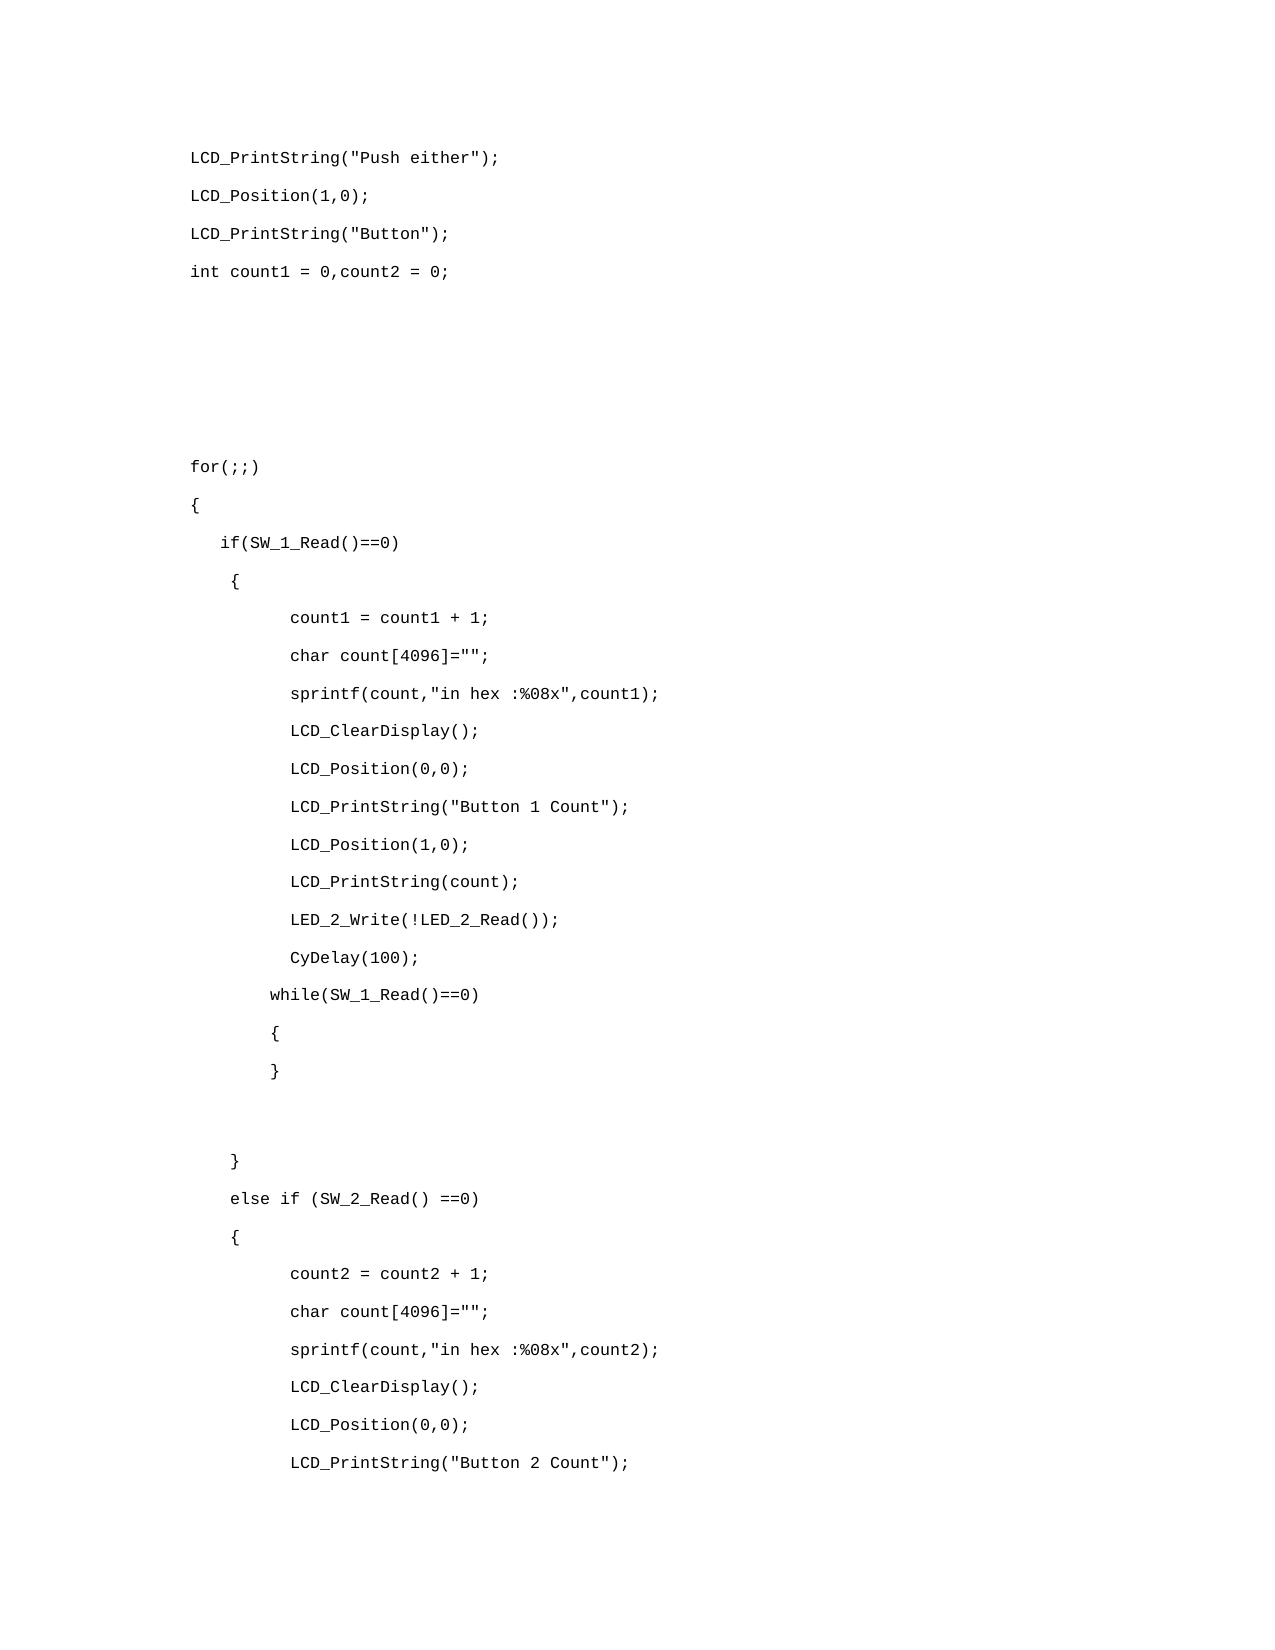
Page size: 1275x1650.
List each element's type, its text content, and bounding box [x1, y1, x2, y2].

text LED_2_Write(!LED_2_Read()); [150, 911, 1125, 930]
text count2 = count2 + 1; [150, 1266, 1125, 1285]
text } [150, 1153, 1125, 1172]
text LCD_PrintString(count); [150, 874, 1125, 893]
text LCD_ClearDisplay(); [150, 723, 1125, 742]
text sprintf(count,"in hex :%08x",count2); [150, 1341, 1125, 1360]
text { [150, 572, 1125, 591]
text LCD_ClearDisplay(); [150, 1379, 1125, 1398]
text LCD_PrintString("Button"); [150, 225, 1125, 244]
text LCD_PrintString("Push either"); [150, 150, 1125, 169]
text sprintf(count,"in hex :%08x",count1); [150, 685, 1125, 704]
text int count1 = 0,count2 = 0; [150, 263, 1125, 282]
text char count[4096]=""; [150, 1303, 1125, 1322]
text while(SW_1_Read()==0) [150, 987, 1125, 1006]
text for(;;) [150, 459, 1125, 478]
text LCD_PrintString("Button 1 Count"); [150, 798, 1125, 817]
text else if (SW_2_Read() ==0) [150, 1190, 1125, 1209]
text { [150, 1024, 1125, 1043]
text LCD_Position(1,0); [150, 188, 1125, 207]
text count1 = count1 + 1; [150, 610, 1125, 629]
text { [150, 1228, 1125, 1247]
text if(SW_1_Read()==0) [150, 534, 1125, 553]
text LCD_PrintString("Button 2 Count"); [150, 1454, 1125, 1473]
text char count[4096]=""; [150, 647, 1125, 666]
text LCD_Position(0,0); [150, 1417, 1125, 1436]
text LCD_Position(1,0); [150, 836, 1125, 855]
text } [150, 1062, 1125, 1081]
text { [150, 497, 1125, 516]
text LCD_Position(0,0); [150, 761, 1125, 779]
text CyDelay(100); [150, 949, 1125, 968]
